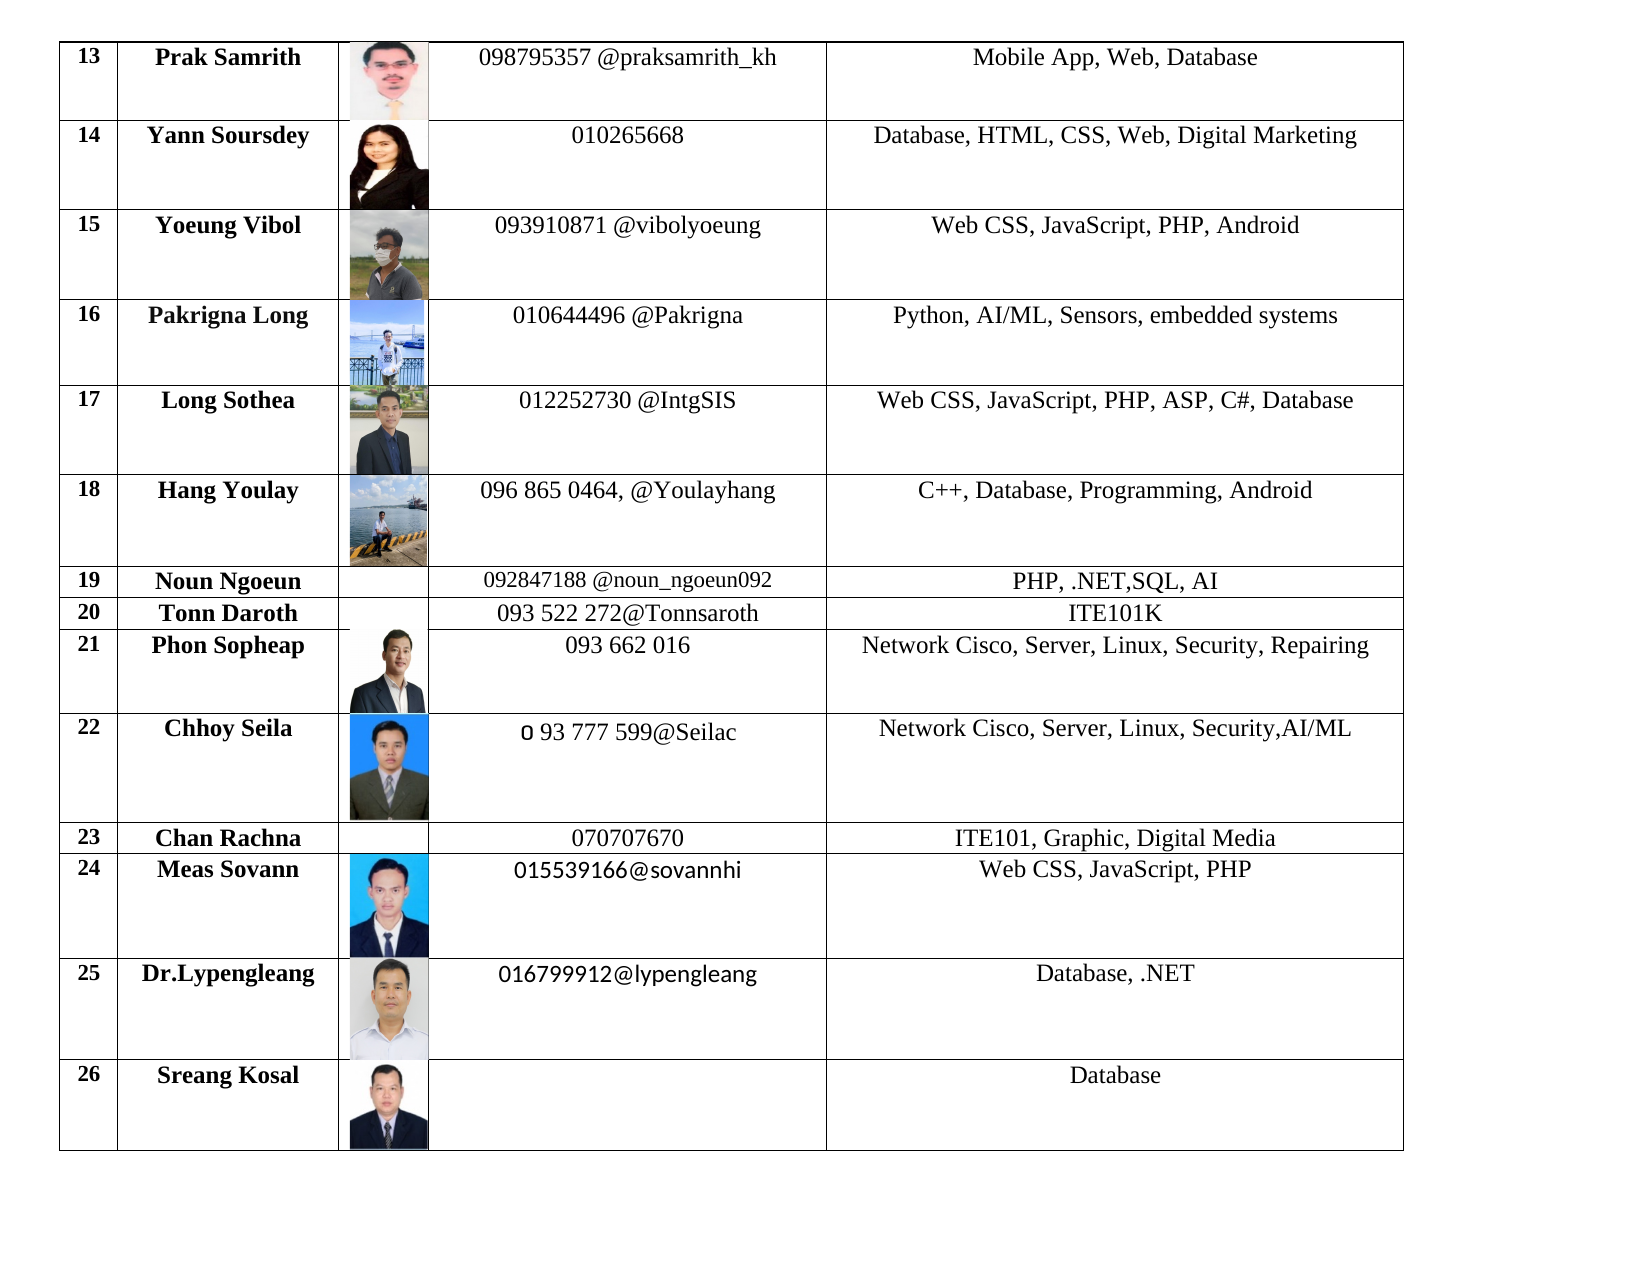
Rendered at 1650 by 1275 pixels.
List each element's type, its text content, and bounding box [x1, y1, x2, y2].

table_cell C++, Database, Programming, Android [827, 475, 1403, 566]
picture [349, 475, 427, 566]
table_cell 24 [60, 854, 117, 957]
table_cell Web CSS, JavaScript, PHP [827, 854, 1403, 957]
table_cell 098795357 @praksamrith_kh [429, 43, 826, 119]
table_cell Database, HTML, CSS, Web, Digital Marketing [827, 121, 1403, 209]
table_cell Noun Ngoeun [118, 567, 338, 597]
table_cell [339, 43, 349, 119]
table_cell 093 522 272@Tonnsaroth [429, 598, 826, 629]
table_cell [339, 823, 428, 853]
table_cell Dr.Lypengleang [118, 959, 338, 1059]
table_cell 14 [60, 121, 117, 209]
table_cell Mobile App, Web, Database [827, 43, 1403, 119]
table_cell Hang Youlay [118, 475, 338, 566]
table_cell Meas Sovann [118, 854, 338, 957]
table_cell [339, 567, 428, 597]
table_cell 25 [60, 959, 117, 1059]
table_cell [339, 714, 349, 822]
table_cell [339, 210, 349, 299]
picture [349, 854, 429, 1150]
table_cell 13 [60, 43, 117, 119]
table_cell 19 [60, 567, 117, 597]
table_cell 012252730 @IntgSIS [429, 386, 826, 474]
table_cell Pakrigna Long [118, 300, 338, 384]
table_cell [339, 630, 349, 712]
table_cell Long Sothea [118, 386, 338, 474]
table_cell [339, 598, 428, 629]
table_cell Network Cisco, Server, Linux, Security,AI/ML [827, 714, 1403, 822]
table_cell 070707670 [429, 823, 826, 853]
table_cell 22 [60, 714, 117, 822]
table_cell Web CSS, JavaScript, PHP, Android [827, 210, 1403, 299]
table_cell [339, 121, 349, 209]
picture [349, 629, 429, 822]
table_cell 010644496 @Pakrigna [429, 300, 826, 384]
table_cell 015539166@sovannhi [429, 854, 826, 957]
table_cell ០93 777 599@Seilac [429, 714, 826, 822]
table_cell [339, 1060, 349, 1150]
table_cell 010265668 [429, 121, 826, 209]
table_cell Database [827, 1060, 1403, 1150]
table_cell 16 [60, 300, 117, 384]
table_cell Chan Rachna [118, 823, 338, 853]
picture [349, 210, 429, 474]
table_cell 21 [60, 630, 117, 712]
table_cell Network Cisco, Server, Linux, Security, Repairing [827, 630, 1403, 712]
table_cell 092847188 @noun_ngoeun092 [429, 567, 826, 597]
table_cell [429, 1060, 826, 1150]
table_cell ITE101K [827, 598, 1403, 629]
table_cell ITE101, Graphic, Digital Media [827, 823, 1403, 853]
table_cell [339, 475, 349, 566]
table_cell 23 [60, 823, 117, 853]
table_cell [339, 386, 349, 474]
table_cell 17 [60, 386, 117, 474]
table_cell Phon Sopheap [118, 630, 338, 712]
table_cell Yann Soursdey [118, 121, 338, 209]
picture [349, 42, 429, 209]
table_cell PHP, .NET,SQL, AI [827, 567, 1403, 597]
table_cell Yoeung Vibol [118, 210, 338, 299]
table_cell 20 [60, 598, 117, 629]
table_cell 093 662 016 [429, 630, 826, 712]
table_cell Tonn Daroth [118, 598, 338, 629]
table_cell [339, 959, 349, 1059]
table_cell 093910871 @vibolyoeung [429, 210, 826, 299]
table_cell Database, .NET [827, 959, 1403, 1059]
table_cell [339, 300, 349, 384]
table_cell Web CSS, JavaScript, PHP, ASP, C#, Database [827, 386, 1403, 474]
table_cell 15 [60, 210, 117, 299]
table_cell Prak Samrith [118, 43, 338, 119]
table_cell 016799912@lypengleang [429, 959, 826, 1059]
table_cell Python, AI/ML, Sensors, embedded systems [827, 300, 1403, 384]
table_cell Sreang Kosal [118, 1060, 338, 1150]
table_cell [339, 854, 349, 957]
table_cell 096 865 0464, @Youlayhang [429, 475, 826, 566]
table_cell 18 [60, 475, 117, 566]
table_cell Chhoy Seila [118, 714, 338, 822]
table_cell 26 [60, 1060, 117, 1150]
